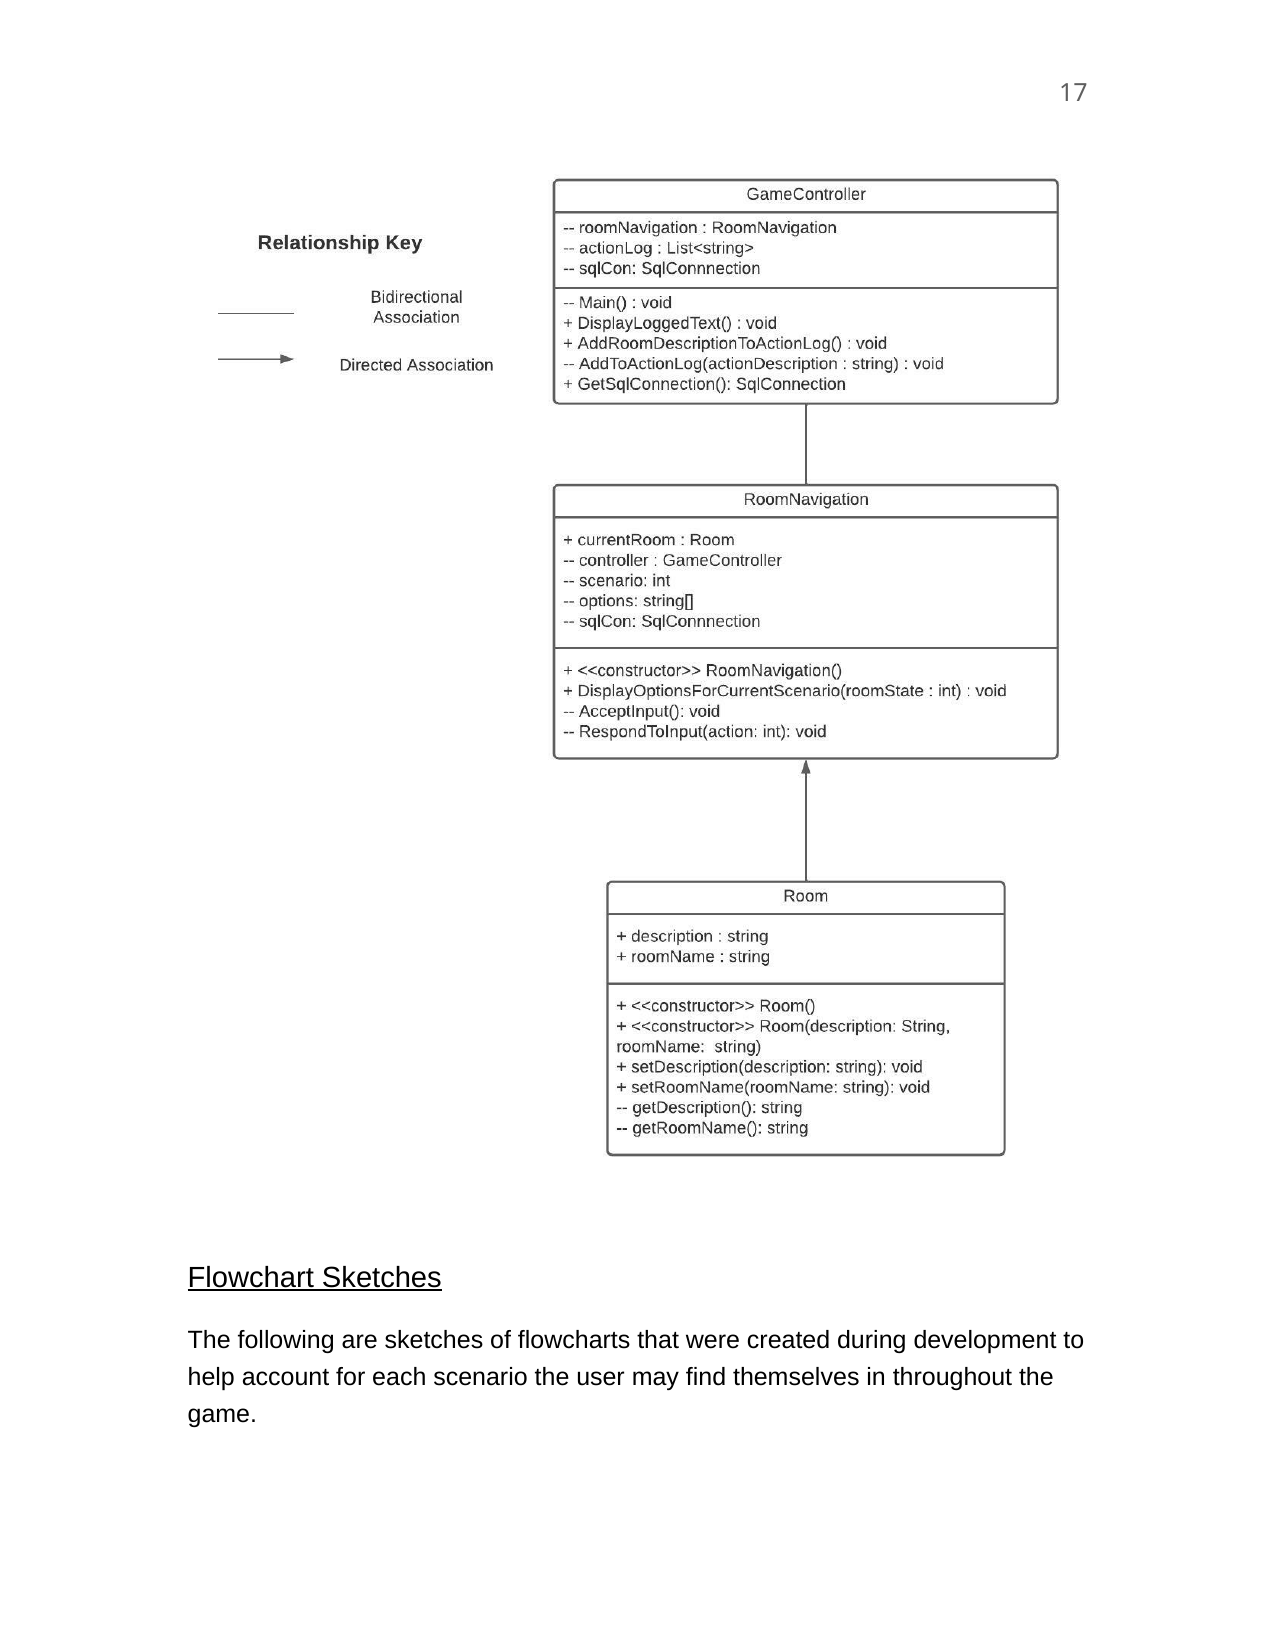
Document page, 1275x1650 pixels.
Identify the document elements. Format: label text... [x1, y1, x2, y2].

text The following are sketches of flowcharts that were created during development to help account for each scenario the user may find themselves in throughout the game. [187, 1325, 1087, 1428]
picture [187, 150, 1088, 1185]
text Flowchart Sketches [187, 1260, 1087, 1294]
